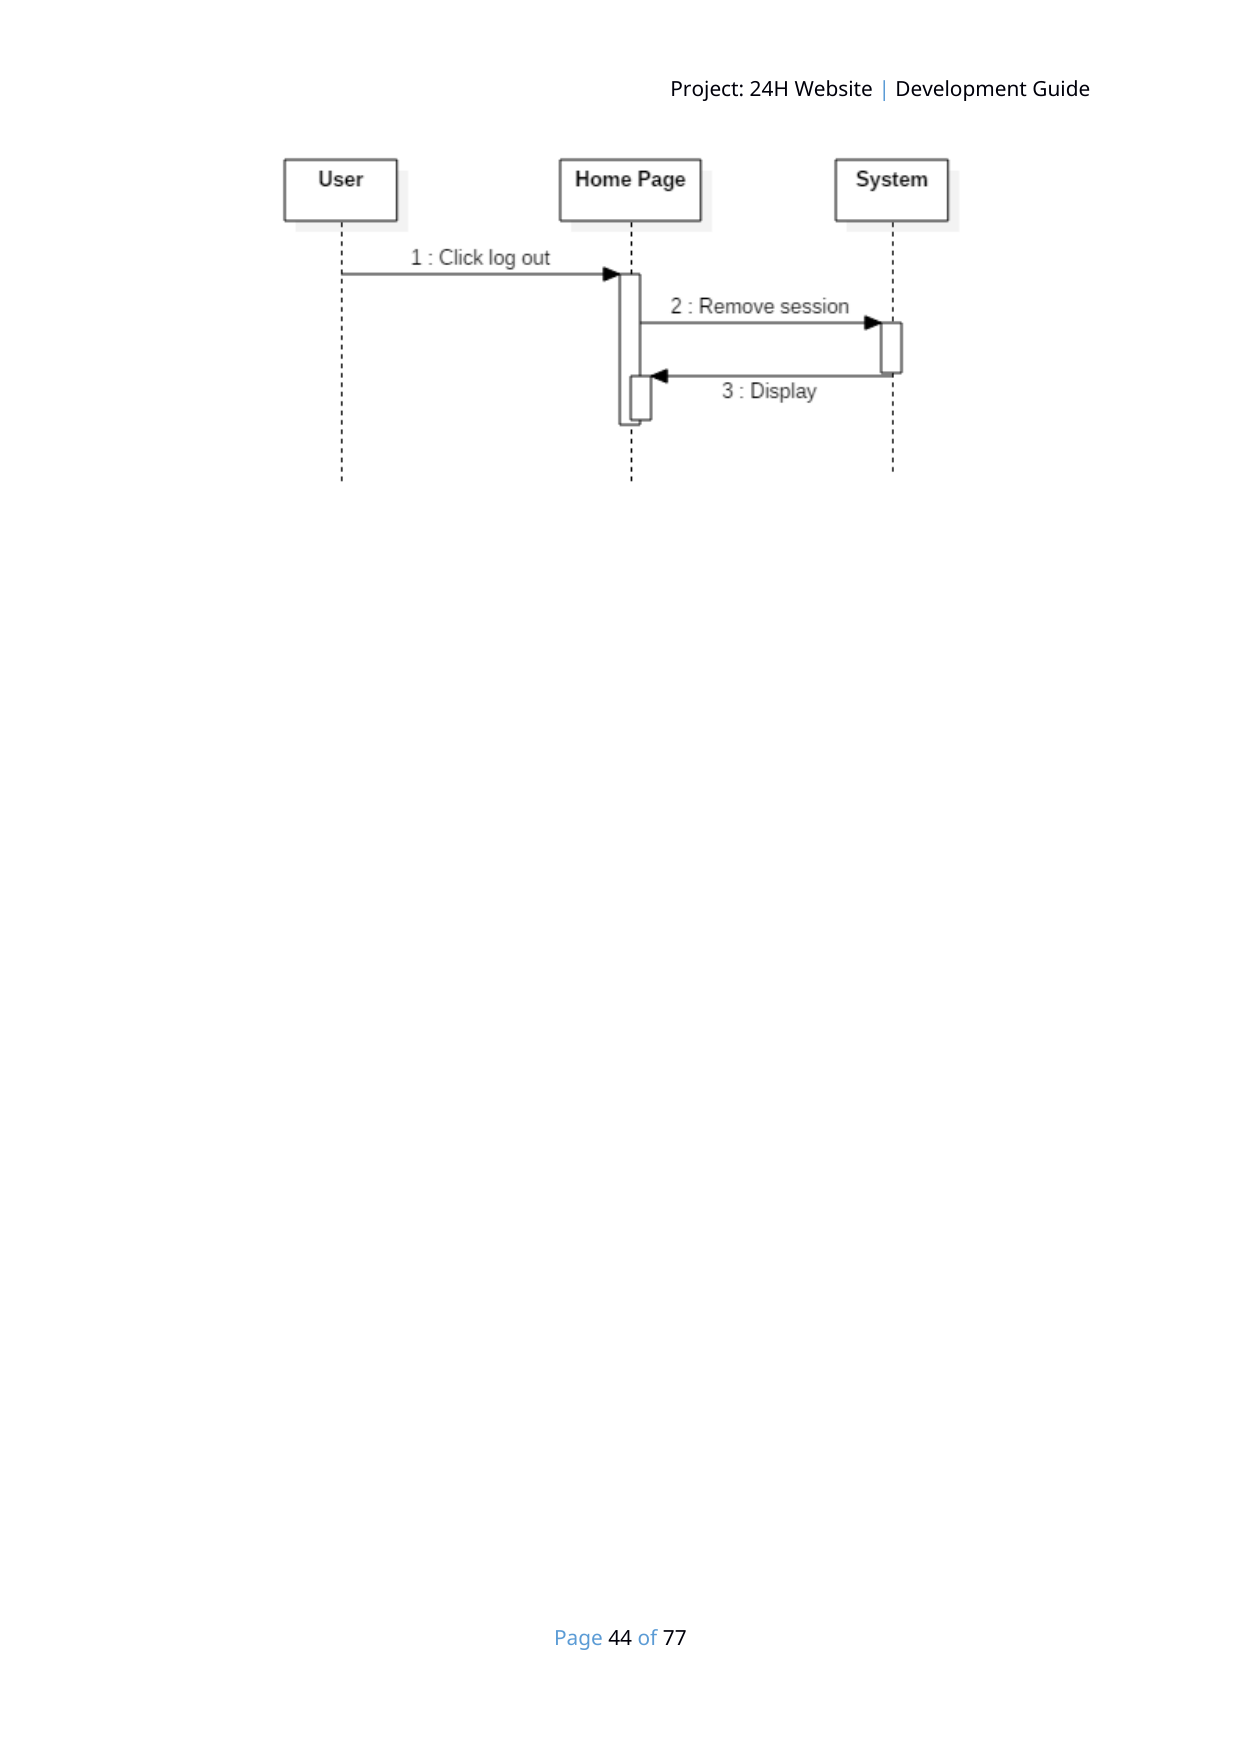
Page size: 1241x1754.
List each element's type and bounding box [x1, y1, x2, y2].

picture [275, 150, 966, 494]
